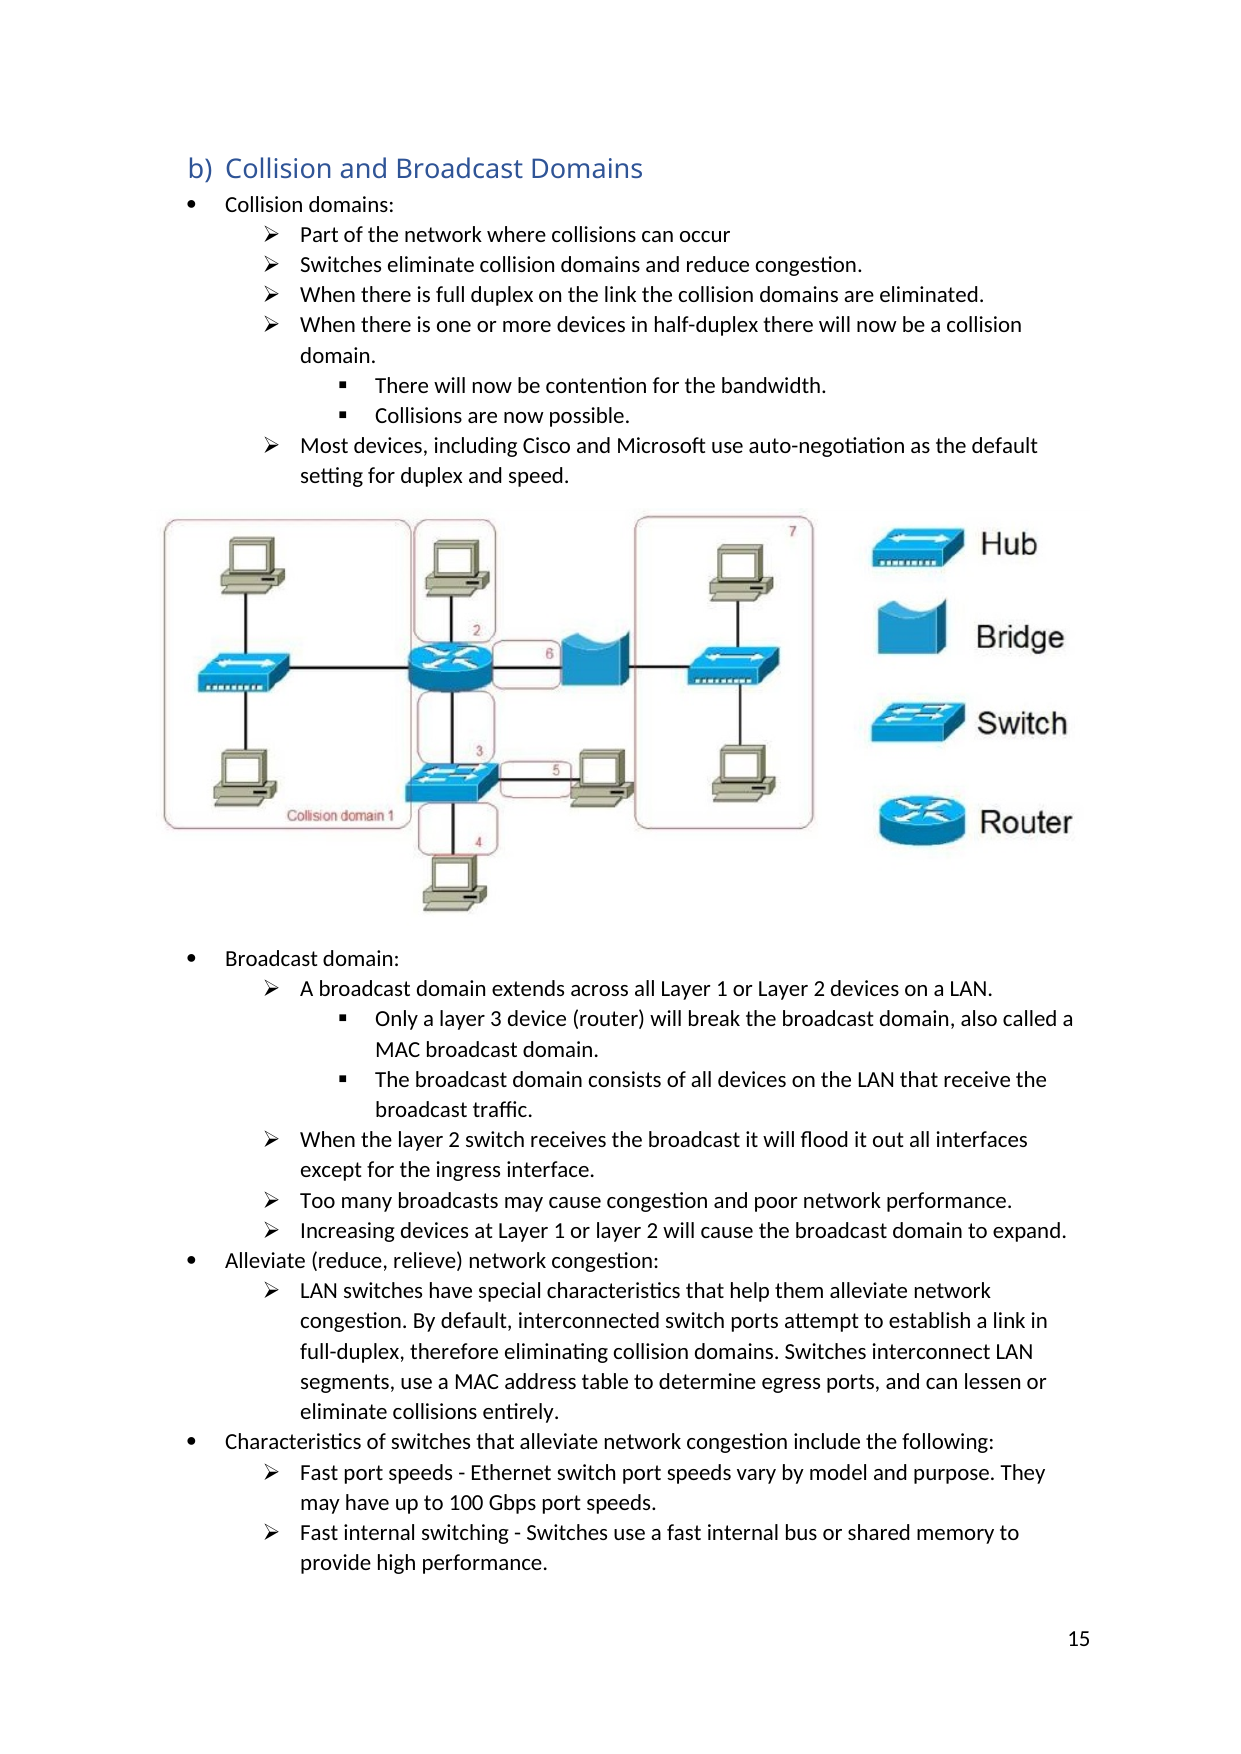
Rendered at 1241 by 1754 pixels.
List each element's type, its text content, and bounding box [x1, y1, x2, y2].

list Switches eliminate collision domains and reduce congestion. [262, 250, 1090, 278]
list There will now be contention for the bandwidth. [337, 371, 1090, 399]
picture [150, 508, 1091, 926]
list Too many broadcasts may cause congestion and poor network performance. [262, 1186, 1090, 1214]
list Most devices, including Cisco and Microsoft use auto-negotiation as the default setting for duplex and speed. [262, 431, 1090, 490]
list Part of the network where collisions can occur [262, 220, 1090, 248]
list Fast port speeds - Ethernet switch port speeds vary by model and purpose. They may have up to 100 Gbps port speeds. [262, 1458, 1090, 1516]
list The broadcast domain consists of all devices on the LAN that receive the broadcast traffic. [337, 1065, 1090, 1123]
list LAN switches have special characteristics that help them alleviate network congestion. By default, interconnected switch ports attempt to establish a link in full-duplex, therefore eliminating collision domains. Switches interconnect LAN segments, use a MAC address table to determine egress ports, and can lessen or eliminate collisions entirely. [262, 1276, 1090, 1425]
list Fast internal switching - Switches use a fast internal bus or shared memory to provide high performance. [262, 1518, 1090, 1576]
subtitle Collision and Broadcast Domains [187, 150, 1090, 187]
list Collisions are now possible. [337, 401, 1090, 429]
list Characteristics of switches that alleviate network congestion include the following: [187, 1427, 1090, 1456]
list When the layer 2 switch receives the broadcast it will flood it out all interfaces except for the ingress interface. [262, 1125, 1090, 1184]
list Only a layer 3 device (router) will break the broadcast domain, also called a MAC broadcast domain. [337, 1004, 1090, 1063]
list Broadcast domain: [187, 944, 1090, 972]
list Alleviate (reduce, relieve) network congestion: [187, 1246, 1090, 1274]
list A broadcast domain extends across all Layer 1 or Layer 2 devices on a LAN. [262, 974, 1090, 1002]
list Increasing devices at Layer 1 or layer 2 will cause the broadcast domain to expand. [262, 1216, 1090, 1244]
list When there is full duplex on the link the collision domains are eliminated. [262, 280, 1090, 308]
list Collision domains: [187, 190, 1090, 218]
list When there is one or more devices in half-duplex there will now be a collision domain. [262, 311, 1090, 369]
